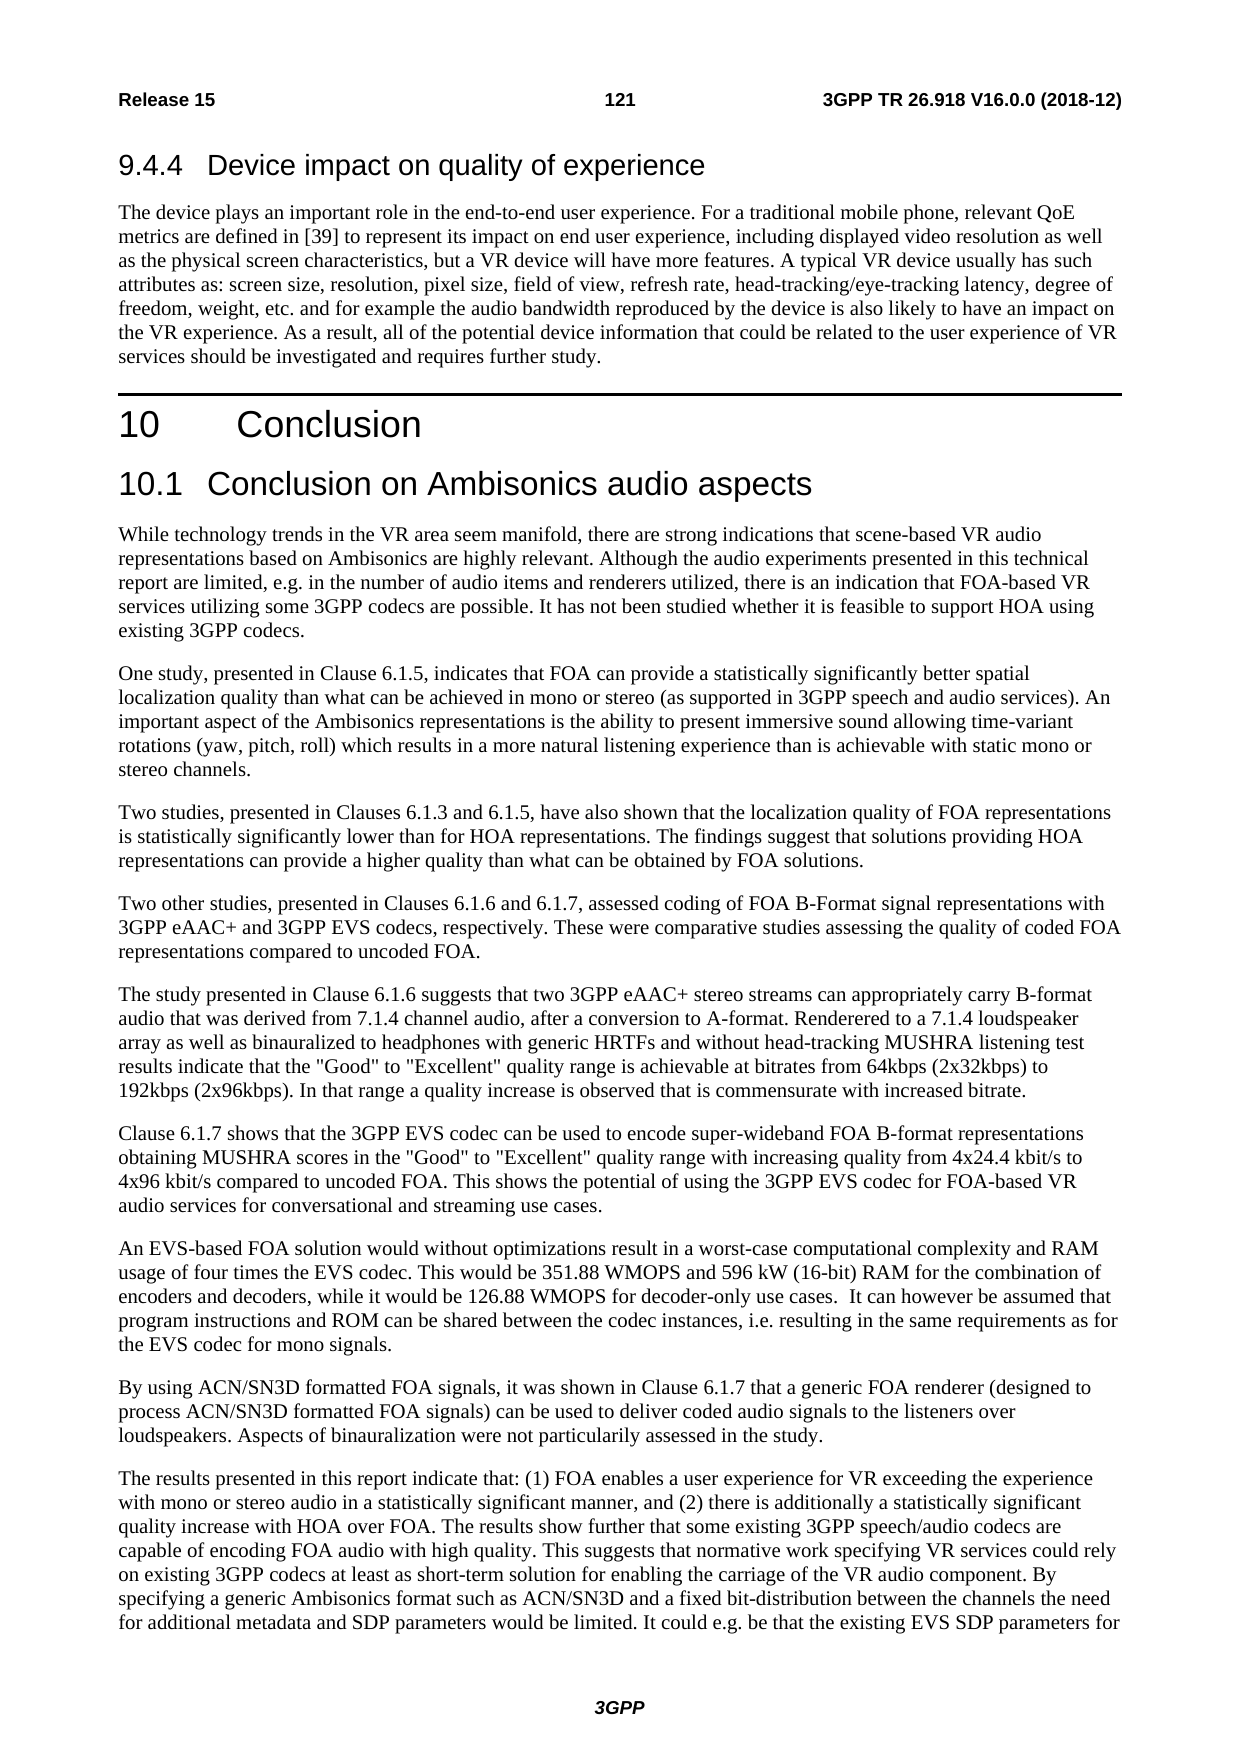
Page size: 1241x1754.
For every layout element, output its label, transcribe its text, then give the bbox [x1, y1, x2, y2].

text By using ACN/SN3D formatted FOA signals, it was shown in Clause 6.1.7 that a generic FOA renderer (designed to process ACN/SN3D formatted FOA signals) can be used to deliver coded audio signals to the listeners over loudspeakers. Aspects of binauralization were not particularily assessed in the study. [118, 1375, 1122, 1447]
text An EVS-based FOA solution would without optimizations result in a worst-case computational complexity and RAM usage of four times the EVS codec. This would be 351.88 WMOPS and 596 kW (16-bit) RAM for the combination of encoders and decoders, while it would be 126.88 WMOPS for decoder-only use cases. It can however be assumed that program instructions and ROM can be shared between the codec instances, i.e. resulting in the same requirements as for the EVS codec for mono signals. [118, 1236, 1122, 1356]
text The device plays an important role in the end-to-end user experience. For a traditional mobile phone, relevant QoE metrics are defined in [39] to represent its impact on end user experience, including displayed video resolution as well as the physical screen characteristics, but a VR device will have more features. A typical VR device usually has such attributes as: screen size, resolution, pixel size, field of view, refresh rate, head-tracking/eye-tracking latency, degree of freedom, weight, etc. and for example the audio bandwidth reproduced by the device is also likely to have an impact on the VR experience. As a result, all of the potential device information that could be related to the user experience of VR services should be investigated and requires further study. [118, 200, 1122, 368]
text The study presented in Clause 6.1.6 suggests that two 3GPP eAAC+ stereo streams can appropriately carry B-format audio that was derived from 7.1.4 channel audio, after a conversion to A-format. Renderered to a 7.1.4 loudspeaker array as well as binauralized to headphones with generic HRTFs and without head-tracking MUSHRA listening test results indicate that the "Good" to "Excellent" quality range is achievable at bitrates from 64kbps (2x32kbps) to 192kbps (2x96kbps). In that range a quality increase is observed that is commensurate with increased bitrate. [118, 982, 1122, 1102]
text Two studies, presented in Clauses 6.1.3 and 6.1.5, have also shown that the localization quality of FOA representations is statistically significantly lower than for HOA representations. The findings suggest that solutions providing HOA representations can provide a higher quality than what can be obtained by FOA solutions. [118, 800, 1122, 872]
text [118, 1466, 1122, 1634]
text Clause 6.1.7 shows that the 3GPP EVS codec can be used to encode super-wideband FOA B-format representations obtaining MUSHRA scores in the "Good" to "Excellent" quality range with increasing quality from 4x24.4 kbit/s to 4x96 kbit/s compared to uncoded FOA. This shows the potential of using the 3GPP EVS codec for FOA-based VR audio services for conversational and streaming use cases. [118, 1121, 1122, 1217]
text One study, presented in Clause 6.1.5, indicates that FOA can provide a statistically significantly better spatial localization quality than what can be achieved in mono or stereo (as supported in 3GPP speech and audio services). An important aspect of the Ambisonics representations is the ability to present immersive sound allowing time-variant rotations (yaw, pitch, roll) which results in a more natural listening experience than is achievable with static mono or stereo channels. [118, 661, 1122, 781]
text While technology trends in the VR area seem manifold, there are strong indications that scene-based VR audio representations based on Ambisonics are highly relevant. Although the audio experiments presented in this technical report are limited, e.g. in the number of audio items and renderers utilized, there is an indication that FOA-based VR services utilizing some 3GPP codecs are possible. It has not been studied whether it is feasible to support HOA using existing 3GPP codecs. [118, 522, 1122, 642]
subtitle 10 Conclusion [118, 396, 1122, 446]
subtitle 10.1 Conclusion on Ambisonics audio aspects [118, 464, 1122, 503]
text Two other studies, presented in Clauses 6.1.6 and 6.1.7, assessed coding of FOA B-Format signal representations with 3GPP eAAC+ and 3GPP EVS codecs, respectively. These were comparative studies assessing the quality of coded FOA representations compared to uncoded FOA. [118, 891, 1122, 963]
subtitle 9.4.4 Device impact on quality of experience [118, 147, 1122, 181]
